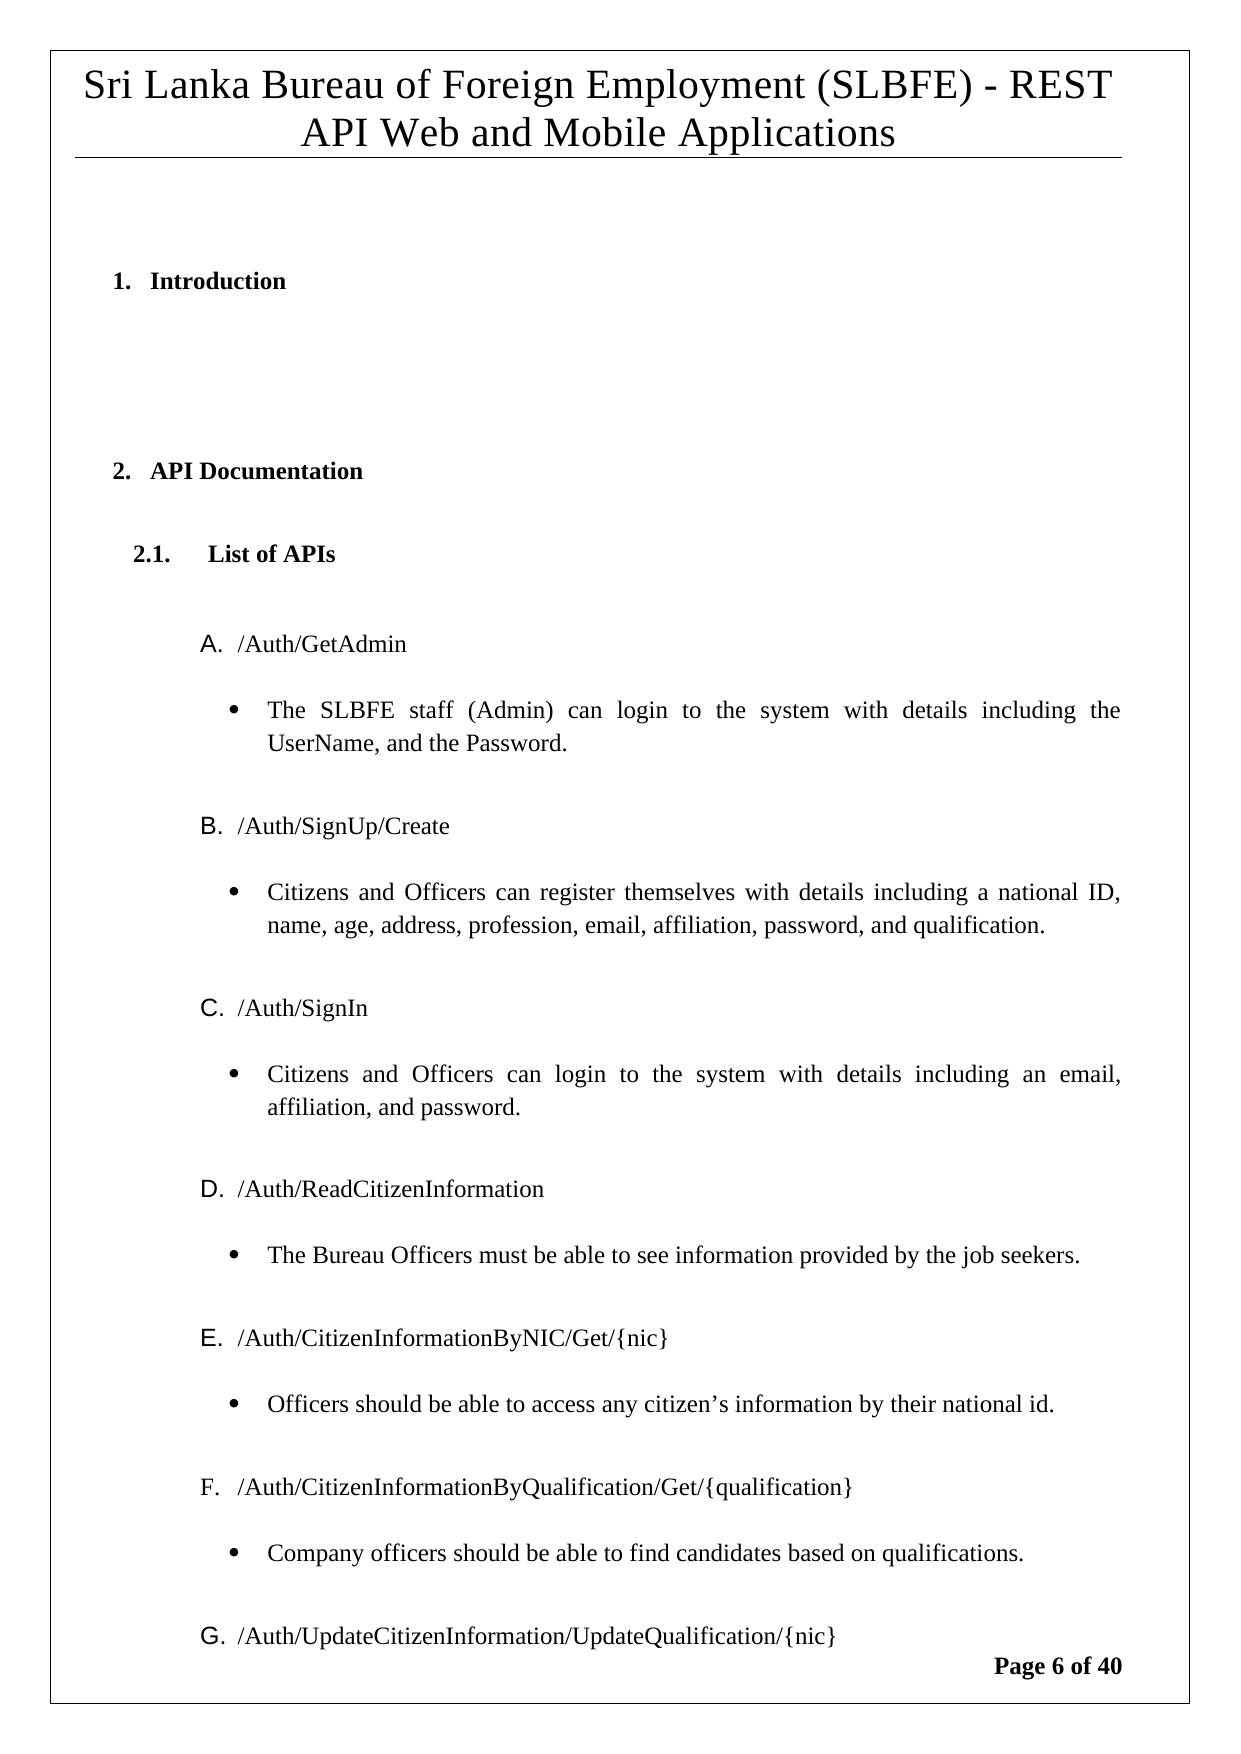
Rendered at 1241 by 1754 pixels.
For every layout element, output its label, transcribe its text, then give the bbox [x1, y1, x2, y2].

list /Auth/CitizenInformationByQualification/Get/{qualification} [200, 1472, 1122, 1501]
list Company officers should be able to find candidates based on qualifications. [229, 1538, 1122, 1567]
list Officers should be able to access any citizen’s information by their national id. [229, 1389, 1122, 1418]
subtitle Introduction [112, 266, 1122, 294]
list /Auth/UpdateCitizenInformation/UpdateQualification/{nic} [200, 1621, 1122, 1649]
list /Auth/GetAdmin [200, 629, 1122, 658]
title Sri Lanka Bureau of Foreign Employment (SLBFE) - REST API Web and Mobile Applications [75, 59, 1122, 157]
list /Auth/SignIn [200, 993, 1122, 1022]
list The Bureau Officers must be able to see information provided by the job seekers. [229, 1241, 1122, 1269]
list Citizens and Officers can login to the system with details including an email, affiliation, and password. [229, 1059, 1122, 1121]
list /Auth/CitizenInformationByNIC/Get/{nic} [200, 1323, 1122, 1352]
list The SLBFE staff (Admin) can login to the system with details including the UserName, and the Password. [229, 695, 1122, 757]
subtitle List of APIs [133, 539, 1122, 567]
list Citizens and Officers can register themselves with details including a national ID, name, age, address, profession, email, affiliation, password, and qualification. [229, 877, 1122, 939]
list /Auth/ReadCitizenInformation [200, 1174, 1122, 1203]
subtitle API Documentation [112, 456, 1122, 485]
list /Auth/SignUp/Create [200, 811, 1122, 840]
